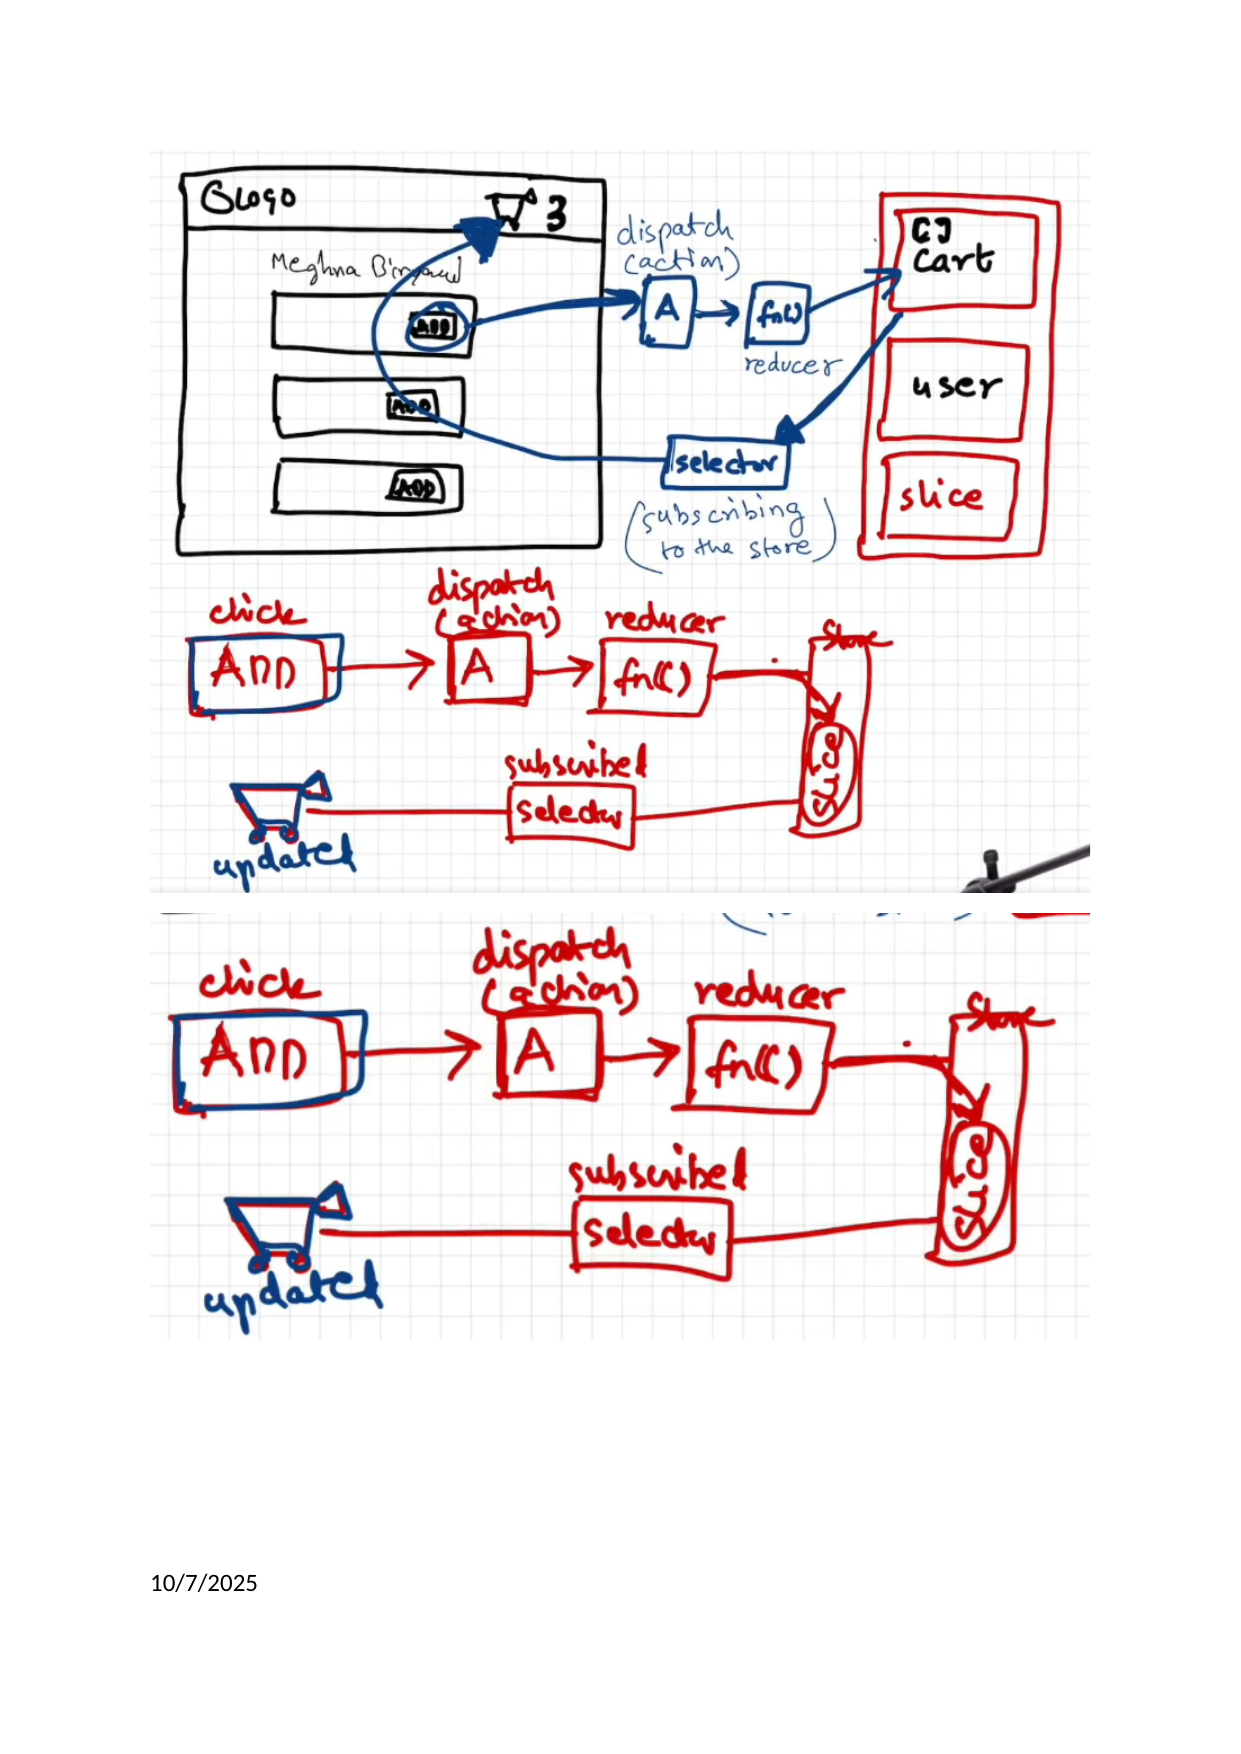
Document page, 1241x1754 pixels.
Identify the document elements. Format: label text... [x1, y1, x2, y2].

picture [150, 150, 1091, 893]
text 10/7/2025 [150, 1567, 1090, 1598]
picture [150, 913, 1091, 1340]
